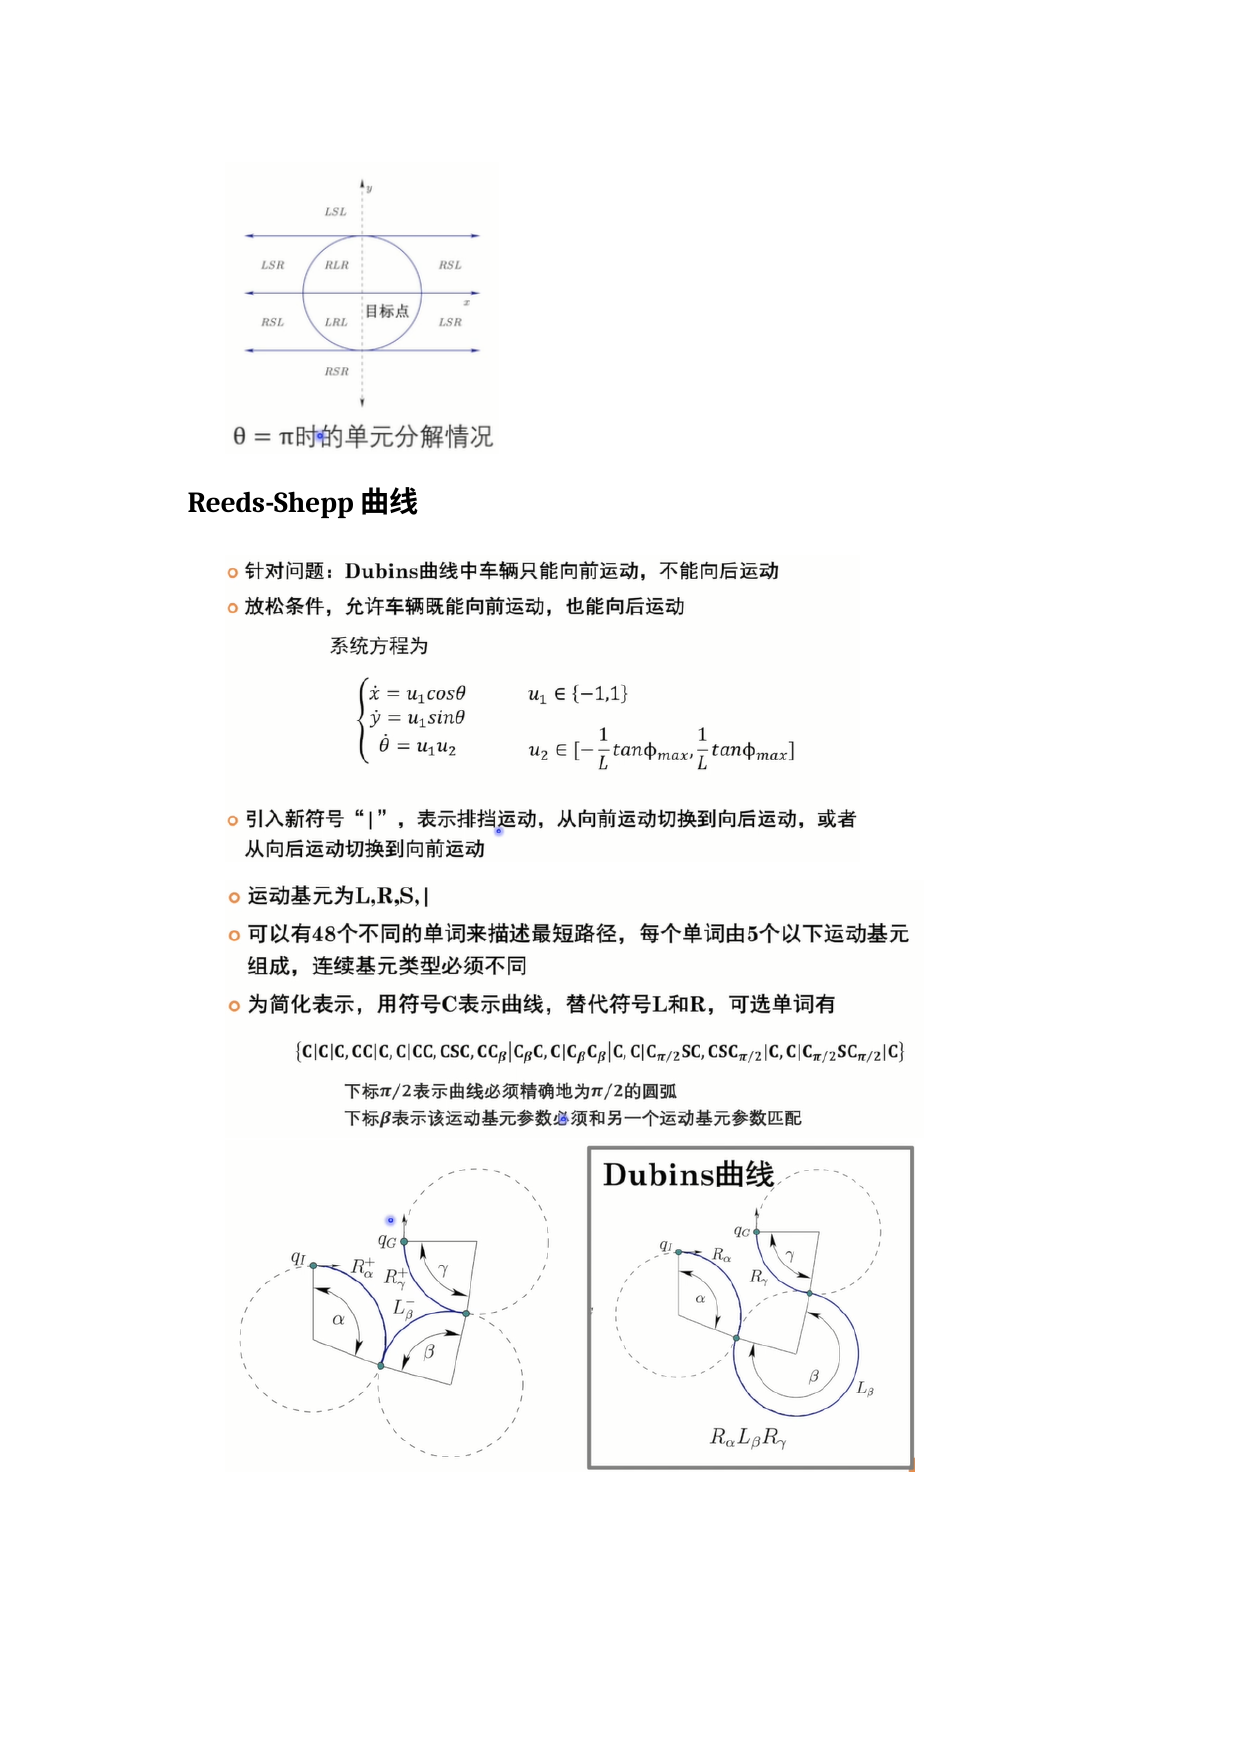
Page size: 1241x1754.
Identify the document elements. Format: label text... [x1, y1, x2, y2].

subtitle Reeds-Shepp曲线 [187, 467, 1053, 532]
picture [225, 555, 861, 862]
picture [225, 1140, 915, 1472]
picture [225, 880, 925, 1138]
picture [225, 162, 499, 454]
